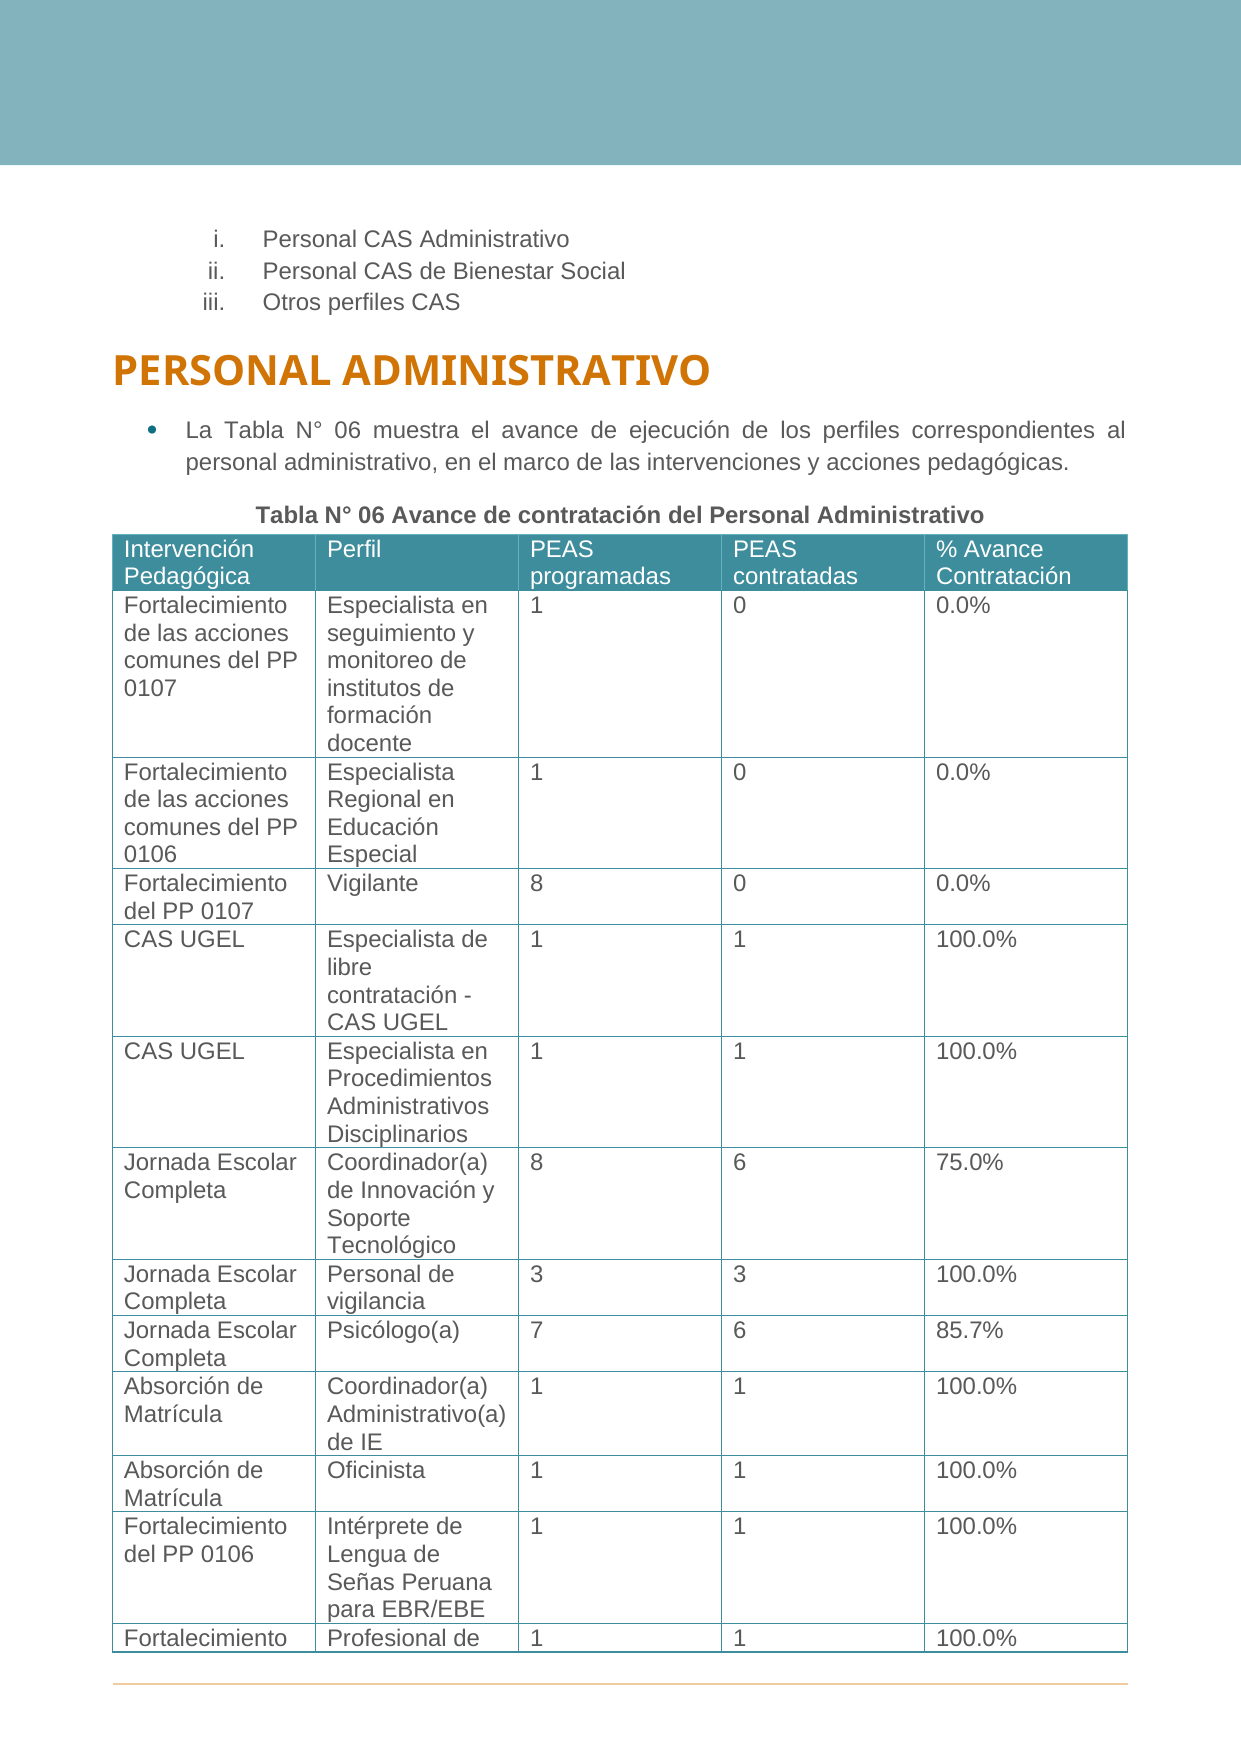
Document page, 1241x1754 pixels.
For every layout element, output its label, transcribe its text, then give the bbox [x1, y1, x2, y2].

table_header PEAS contratadas [722, 535, 924, 590]
table_cell 1 [722, 1372, 924, 1455]
table_header Intervención Pedagógica [113, 535, 315, 590]
table_cell Jornada Escolar Completa [113, 1148, 315, 1259]
table_cell 1 [519, 758, 721, 868]
table_cell 1 [519, 1456, 721, 1511]
table_cell Jornada Escolar Completa [113, 1260, 315, 1315]
table_cell 1 [519, 591, 721, 757]
table_cell 1 [722, 1456, 924, 1511]
table_cell 1 [519, 925, 721, 1036]
table_cell 8 [519, 1148, 721, 1259]
table_cell 3 [519, 1260, 721, 1315]
list La Tabla N° 06 muestra el avance de ejecución de los perfiles correspondientes al personal administrativo, en el marco de las intervenciones y acciones pedagógicas. [148, 416, 1128, 476]
table_cell 1 [519, 1037, 721, 1147]
table_cell 1 [519, 1624, 721, 1651]
table_cell 100.0% [925, 1624, 1127, 1651]
table_cell Coordinador(a) Administrativo(a) de IE [316, 1372, 518, 1455]
table_cell Especialista Regional en Educación Especial [316, 758, 518, 868]
table_cell Absorción de Matrícula [113, 1456, 315, 1511]
table_cell 100.0% [925, 1456, 1127, 1511]
table_cell 100.0% [925, 925, 1127, 1036]
table_cell 1 [519, 1512, 721, 1623]
table_header % Avance Contratación [925, 535, 1127, 590]
table_cell 6 [722, 1316, 924, 1371]
table_cell Especialista en seguimiento y monitoreo de institutos de formación docente [316, 591, 518, 757]
table_cell 100.0% [925, 1037, 1127, 1147]
table_cell Fortalecimiento del PP 0107 [113, 869, 315, 924]
table_cell Especialista en Procedimientos Administrativos Disciplinarios [316, 1037, 518, 1147]
table_cell 6 [722, 1148, 924, 1259]
table_cell Especialista de libre contratación - CAS UGEL [316, 925, 518, 1036]
table_cell Fortalecimiento del PP 0106 [113, 1512, 315, 1623]
table_cell Psicólogo(a) [316, 1316, 518, 1371]
table_cell Fortalecimiento del PP 0106 [113, 1624, 315, 1651]
list Personal CAS Administrativo [225, 225, 1128, 253]
table_cell 1 [722, 1512, 924, 1623]
table_cell Coordinador(a) de Innovación y Soporte Tecnológico [316, 1148, 518, 1259]
table_cell Jornada Escolar Completa [113, 1316, 315, 1371]
table_cell Fortalecimiento de las acciones comunes del PP 0107 [113, 591, 315, 757]
table_cell 100.0% [925, 1512, 1127, 1623]
table_cell Fortalecimiento de las acciones comunes del PP 0106 [113, 758, 315, 868]
table_cell Intérprete de Lengua de Señas Peruana para EBR/EBE [316, 1512, 518, 1623]
list Personal CAS de Bienestar Social [225, 257, 1128, 284]
table_cell Oficinista [316, 1456, 518, 1511]
table_cell Vigilante [316, 869, 518, 924]
table_cell 0.0% [925, 591, 1127, 757]
table_cell Personal de vigilancia [316, 1260, 518, 1315]
table_cell 0 [722, 869, 924, 924]
table_cell 1 [722, 925, 924, 1036]
table_cell 100.0% [925, 1260, 1127, 1315]
table_cell 0.0% [925, 758, 1127, 868]
table_cell CAS UGEL [113, 1037, 315, 1147]
table_cell 100.0% [925, 1372, 1127, 1455]
table_cell 0.0% [925, 869, 1127, 924]
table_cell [316, 1624, 518, 1651]
table_cell 7 [519, 1316, 721, 1371]
table_cell 1 [722, 1624, 924, 1651]
table_header PEAS programadas [519, 535, 721, 590]
table_cell 1 [722, 1037, 924, 1147]
table_header Perfil [316, 535, 518, 590]
table_cell 3 [722, 1260, 924, 1315]
table_cell 0 [722, 591, 924, 757]
table_cell 1 [519, 1372, 721, 1455]
text Tabla N° 06 Avance de contratación del Personal Administrativo [112, 501, 1128, 528]
subtitle PERSONAL ADMINISTRATIVO [112, 341, 1128, 398]
table_cell CAS UGEL [113, 925, 315, 1036]
table_cell 8 [519, 869, 721, 924]
table_cell 0 [722, 758, 924, 868]
table_cell 75.0% [925, 1148, 1127, 1259]
list Otros perfiles CAS [225, 288, 1128, 316]
table_cell 85.7% [925, 1316, 1127, 1371]
table_cell Absorción de Matrícula [113, 1372, 315, 1455]
